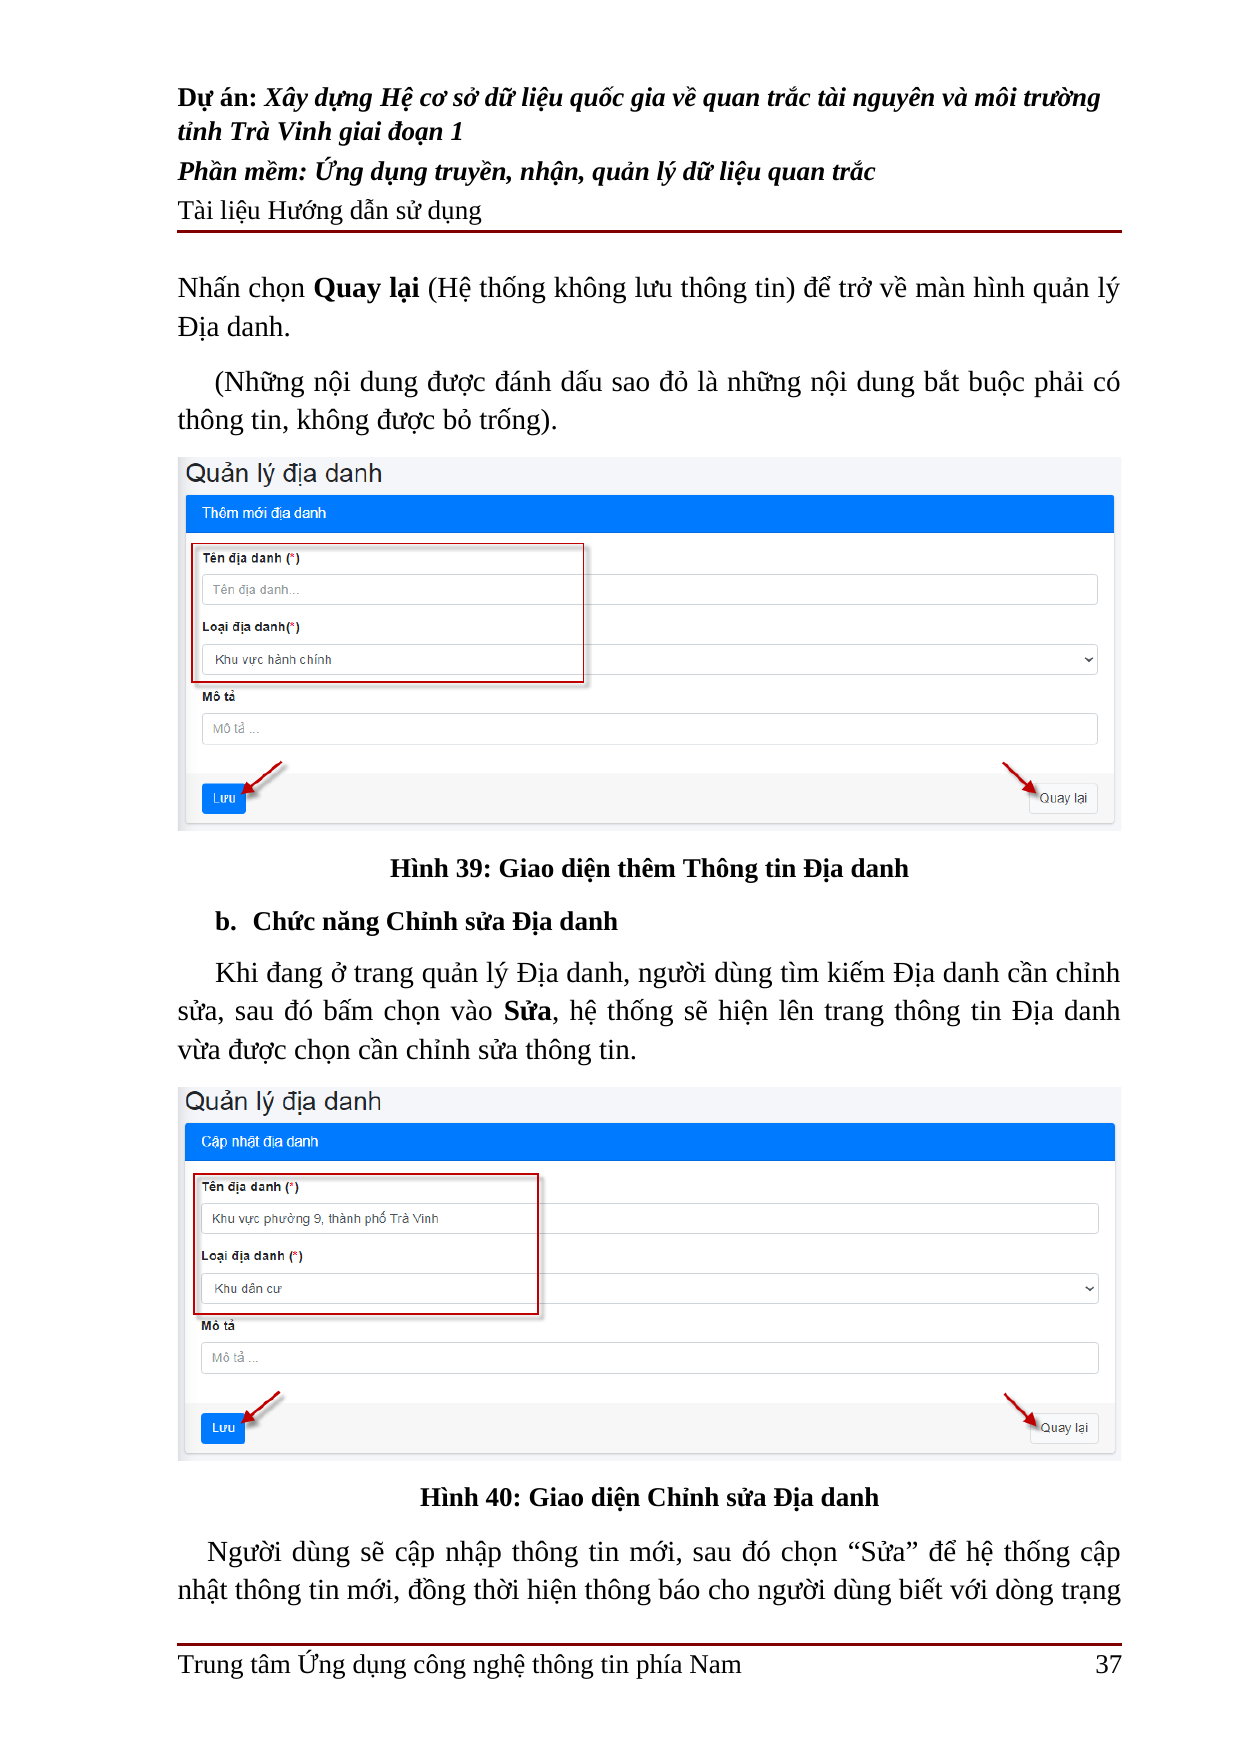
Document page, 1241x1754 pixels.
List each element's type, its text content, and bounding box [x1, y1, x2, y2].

picture [177, 457, 1122, 831]
list Chức năng Chỉnh sửa Địa danh [215, 904, 1122, 936]
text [177, 1534, 1122, 1606]
text Hình 40: Giao diện Chỉnh sửa Địa danh [177, 1482, 1122, 1513]
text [177, 270, 1122, 342]
text (Những nội dung được đánh dấu sao đỏ là những nội dung bắt buộc phải có thông tin, không được bỏ trống). [177, 364, 1122, 436]
text Khi đang ở trang quản lý Địa danh, người dùng tìm kiếm Địa danh cần chỉnh sửa, sau đó bấm chọn vào Sửa, hệ thống sẽ hiện lên trang thông tin Địa danh vừa được chọn cần chỉnh sửa thông tin. [177, 955, 1122, 1065]
text Hình 39: Giao diện thêm Thông tin Địa danh [177, 852, 1122, 883]
picture [177, 1087, 1122, 1461]
